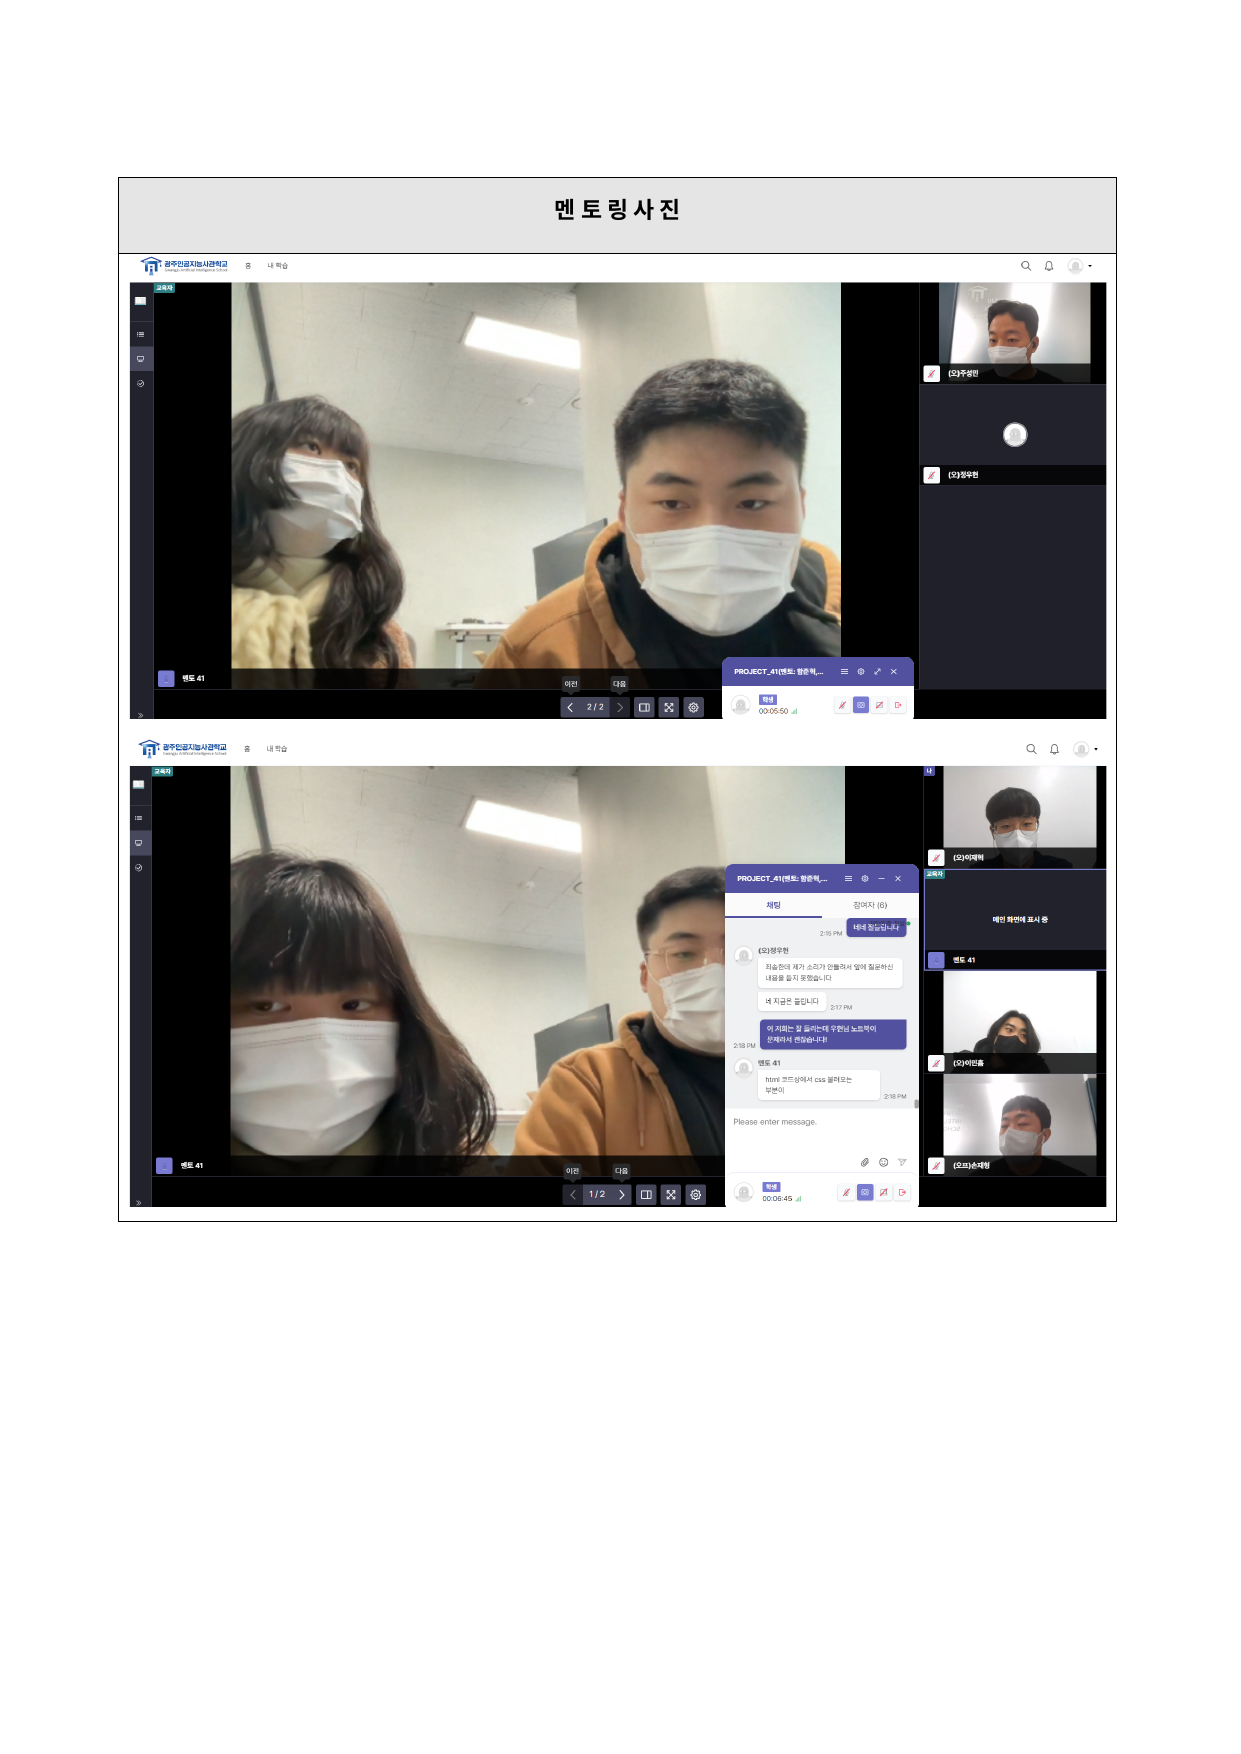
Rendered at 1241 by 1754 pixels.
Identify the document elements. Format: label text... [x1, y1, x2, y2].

picture [129, 254, 1107, 719]
table_header 멘 토 링 사 진 [119, 178, 1116, 253]
table_cell [119, 254, 1116, 1221]
picture [129, 735, 1107, 1207]
